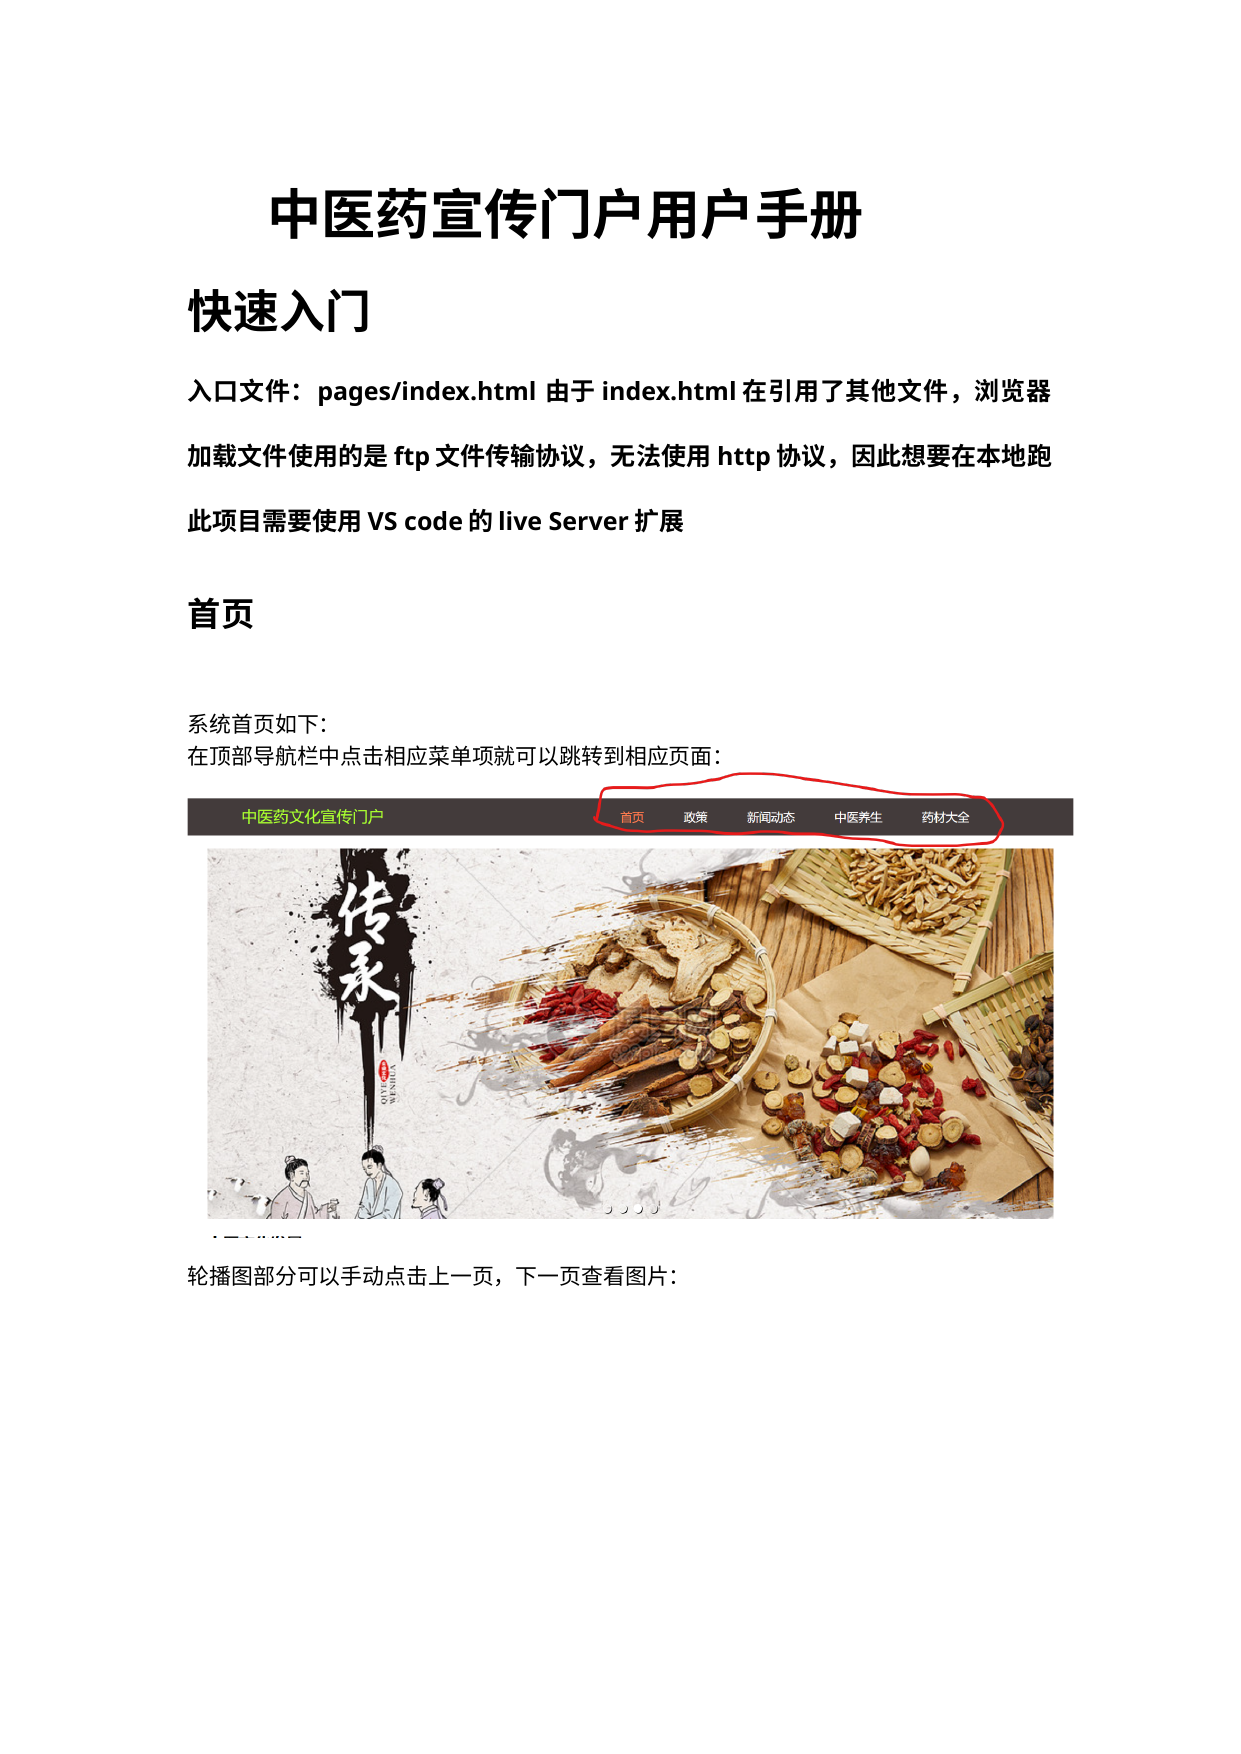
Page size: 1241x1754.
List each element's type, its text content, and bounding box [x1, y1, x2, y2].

subtitle 首页 [187, 579, 1053, 644]
picture [187, 771, 1074, 1238]
text 快速入门 [187, 259, 1053, 357]
text 入口文件：pages/index.html 由于index.html在引用了其他文件，浏览器加载文件使用的是ftp文件传输协议，无法使用http协议，因此想要在本地跑此项目需要使用VS code的live Server扩展 [187, 357, 1053, 552]
text 中医药宣传门户用户手册 [187, 162, 1053, 259]
text 系统首页如下： [187, 706, 1053, 739]
text 轮播图部分可以手动点击上一页，下一页查看图片： [187, 1259, 1053, 1291]
text 在顶部导航栏中点击相应菜单项就可以跳转到相应页面： [187, 739, 1053, 771]
